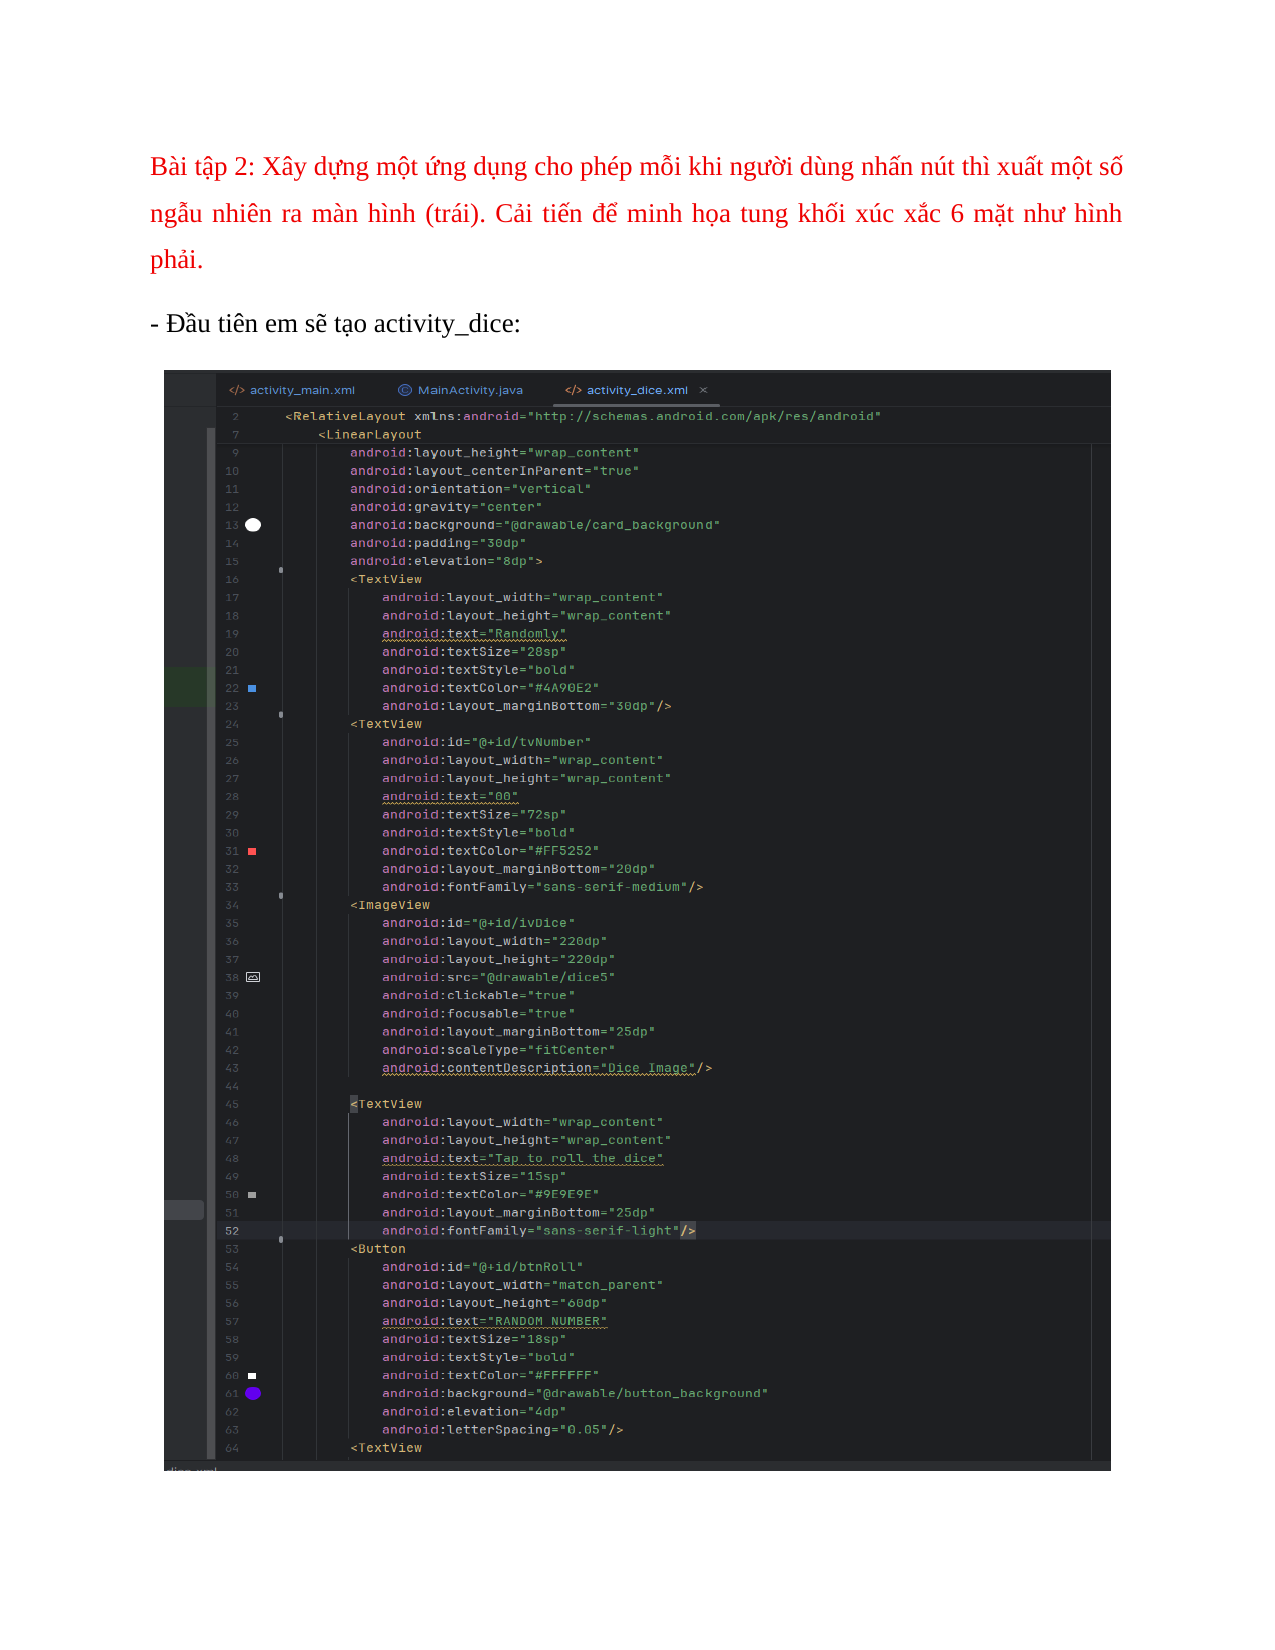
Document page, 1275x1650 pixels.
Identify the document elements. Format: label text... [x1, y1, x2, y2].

text Bài tập 2: Xây dựng một ứng dụng cho phép mỗi khi người dùng nhấn nút thì xuất một số ngẫu nhiên ra màn hình (trái). Cải tiến để minh họa tung khối xúc xắc 6 mặt như hình phải. [150, 150, 1125, 274]
text - Đầu tiên em sẽ tạo activity_dice: [150, 307, 1125, 338]
picture [164, 370, 1111, 1471]
